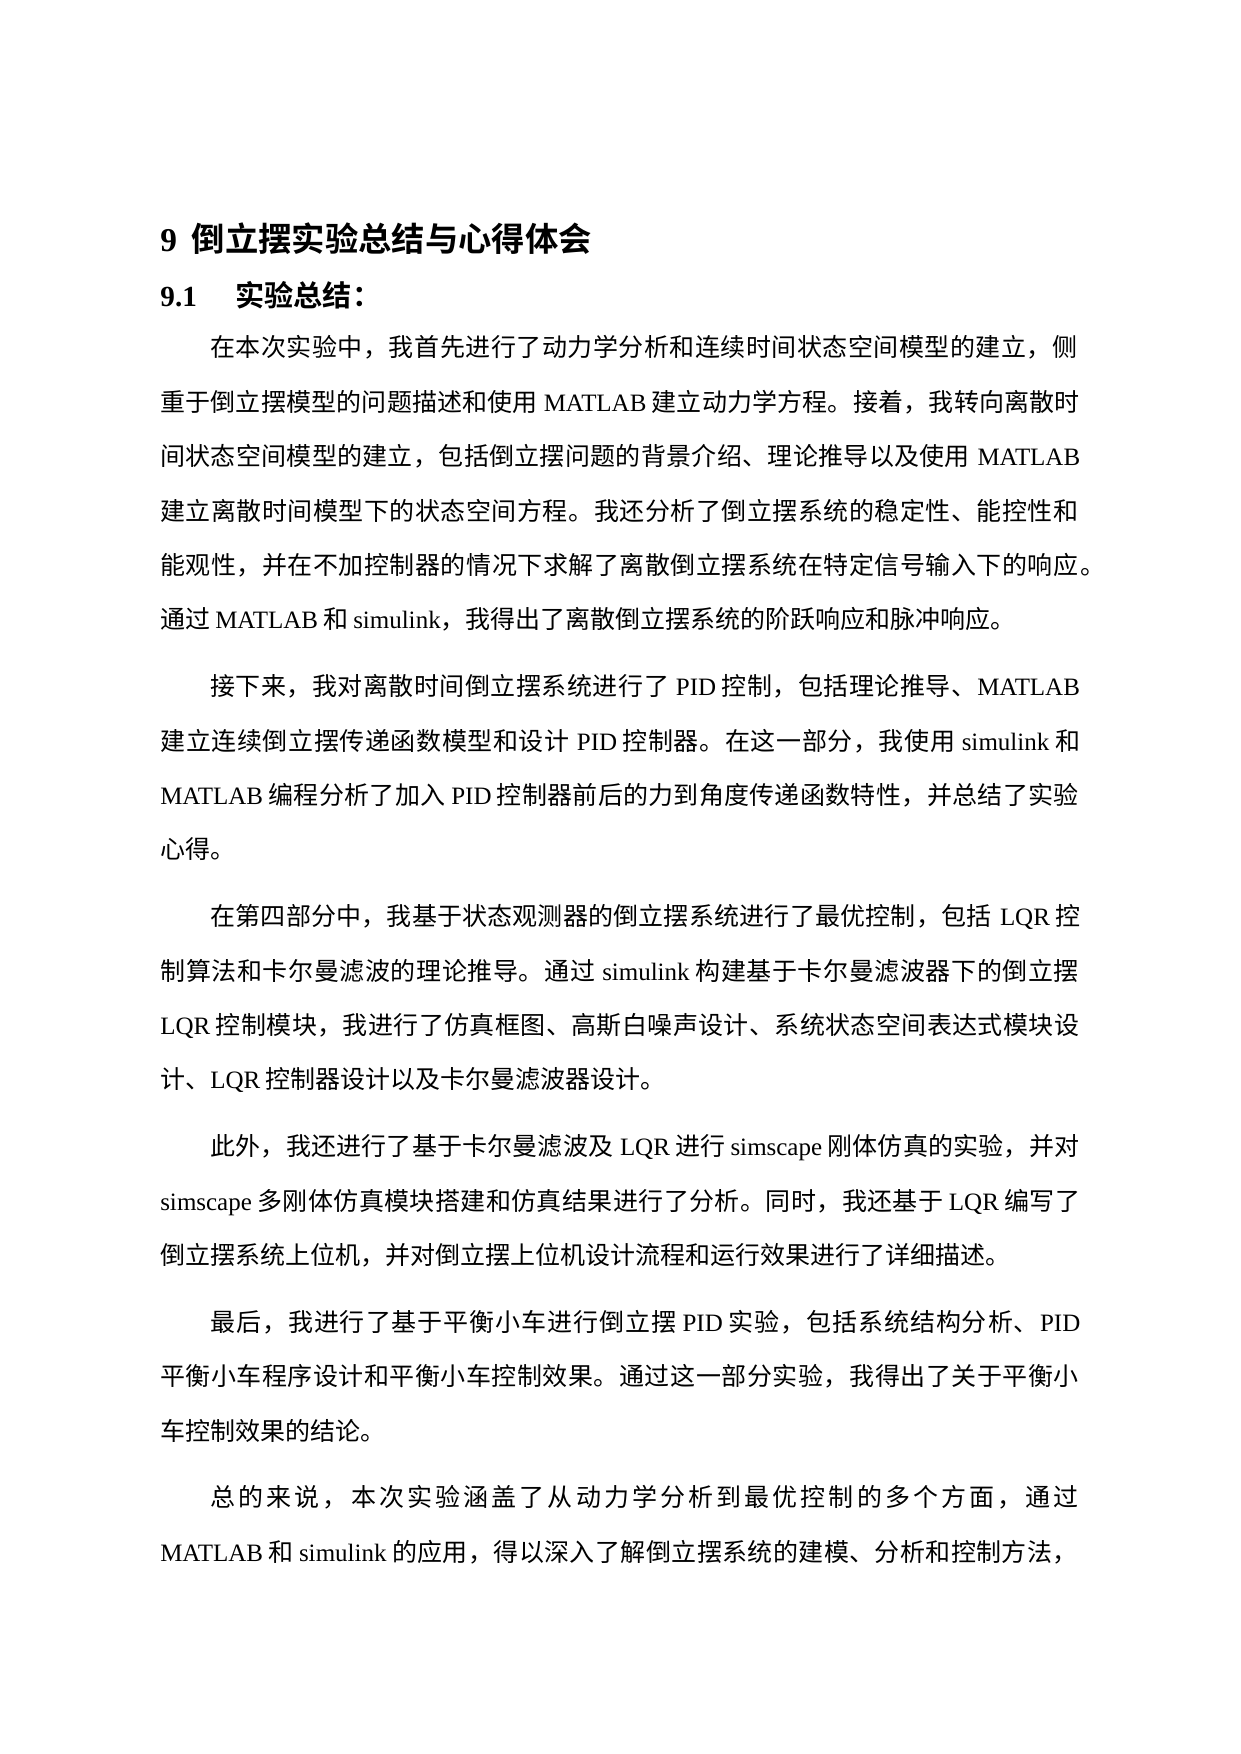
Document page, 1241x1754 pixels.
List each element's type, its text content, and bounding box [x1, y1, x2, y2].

subtitle 倒立摆实验总结与心得体会 [160, 212, 1080, 261]
text 接下来，我对离散时间倒立摆系统进行了PID控制，包括理论推导、MATLAB建立连续倒立摆传递函数模型和设计PID控制器。在这一部分，我使用simulink和MATLAB编程分析了加入PID控制器前后的力到角度传递函数特性，并总结了实验心得。 [160, 667, 1080, 866]
text 在本次实验中，我首先进行了动力学分析和连续时间状态空间模型的建立，侧重于倒立摆模型的问题描述和使用MATLAB建立动力学方程。接着，我转向离散时间状态空间模型的建立，包括倒立摆问题的背景介绍、理论推导以及使用MATLAB建立离散时间模型下的状态空间方程。我还分析了倒立摆系统的稳定性、能控性和能观性，并在不加控制器的情况下求解了离散倒立摆系统在特定信号输入下的响应。通过MATLAB和simulink，我得出了离散倒立摆系统的阶跃响应和脉冲响应。 [160, 328, 1080, 636]
subtitle 实验总结： [160, 273, 1080, 315]
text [160, 1478, 1080, 1568]
text 在第四部分中，我基于状态观测器的倒立摆系统进行了最优控制，包括LQR控制算法和卡尔曼滤波的理论推导。通过simulink构建基于卡尔曼滤波器下的倒立摆LQR控制模块，我进行了仿真框图、高斯白噪声设计、系统状态空间表达式模块设计、LQR控制器设计以及卡尔曼滤波器设计。 [160, 897, 1080, 1096]
text 最后，我进行了基于平衡小车进行倒立摆PID实验，包括系统结构分析、PID平衡小车程序设计和平衡小车控制效果。通过这一部分实验，我得出了关于平衡小车控制效果的结论。 [160, 1302, 1080, 1447]
text 此外，我还进行了基于卡尔曼滤波及LQR进行simscape刚体仿真的实验，并对simscape多刚体仿真模块搭建和仿真结果进行了分析。同时，我还基于LQR编写了倒立摆系统上位机，并对倒立摆上位机设计流程和运行效果进行了详细描述。 [160, 1127, 1080, 1272]
